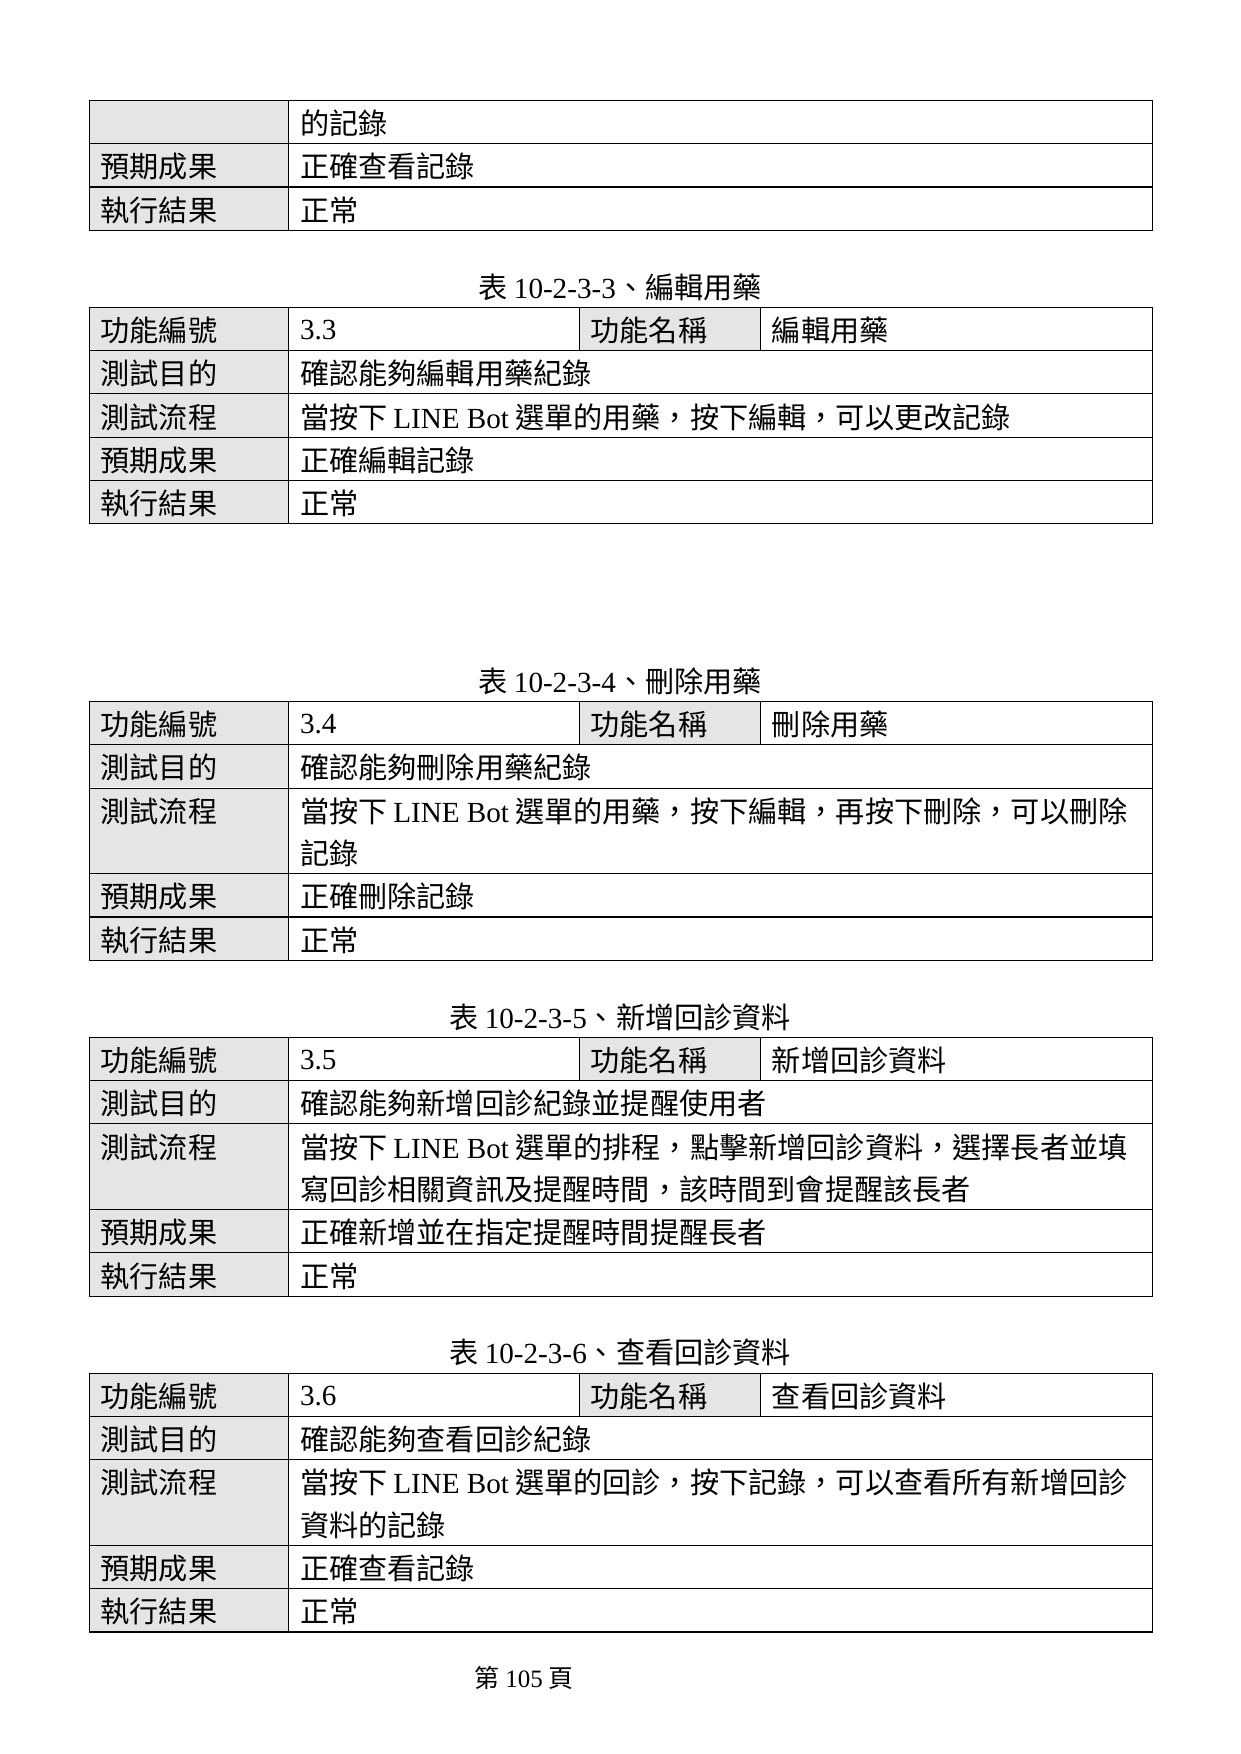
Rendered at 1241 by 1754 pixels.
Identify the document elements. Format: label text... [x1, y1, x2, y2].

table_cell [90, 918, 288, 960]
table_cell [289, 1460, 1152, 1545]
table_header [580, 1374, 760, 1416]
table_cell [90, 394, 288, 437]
text 表10-2-3-4、刪除用藥 [118, 658, 1122, 701]
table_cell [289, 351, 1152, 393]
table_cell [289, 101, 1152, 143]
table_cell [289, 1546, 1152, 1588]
text 表10-2-3-3、編輯用藥 [118, 264, 1122, 307]
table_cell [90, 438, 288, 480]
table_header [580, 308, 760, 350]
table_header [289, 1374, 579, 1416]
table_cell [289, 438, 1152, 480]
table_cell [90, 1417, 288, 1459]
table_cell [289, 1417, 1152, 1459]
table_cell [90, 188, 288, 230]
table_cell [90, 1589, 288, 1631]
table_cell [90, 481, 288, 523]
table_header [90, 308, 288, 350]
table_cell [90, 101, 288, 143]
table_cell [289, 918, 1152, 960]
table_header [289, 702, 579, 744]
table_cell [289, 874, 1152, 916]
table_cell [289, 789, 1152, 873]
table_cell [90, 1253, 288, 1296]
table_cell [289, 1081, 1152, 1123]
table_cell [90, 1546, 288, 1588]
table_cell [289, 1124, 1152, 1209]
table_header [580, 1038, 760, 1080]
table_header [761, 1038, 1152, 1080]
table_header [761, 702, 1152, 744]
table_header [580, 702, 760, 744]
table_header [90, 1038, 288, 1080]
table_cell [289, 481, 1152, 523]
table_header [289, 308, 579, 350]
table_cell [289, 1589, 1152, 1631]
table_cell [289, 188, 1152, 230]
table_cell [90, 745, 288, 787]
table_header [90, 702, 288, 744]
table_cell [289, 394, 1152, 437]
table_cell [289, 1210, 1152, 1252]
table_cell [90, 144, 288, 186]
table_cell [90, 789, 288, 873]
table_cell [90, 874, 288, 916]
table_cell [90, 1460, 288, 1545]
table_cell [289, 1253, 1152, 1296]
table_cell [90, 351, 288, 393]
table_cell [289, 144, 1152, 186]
text 表10-2-3-6、查看回診資料 [118, 1330, 1122, 1372]
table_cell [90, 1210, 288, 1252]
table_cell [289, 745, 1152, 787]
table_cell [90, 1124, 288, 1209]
text 表10-2-3-5、新增回診資料 [118, 994, 1122, 1037]
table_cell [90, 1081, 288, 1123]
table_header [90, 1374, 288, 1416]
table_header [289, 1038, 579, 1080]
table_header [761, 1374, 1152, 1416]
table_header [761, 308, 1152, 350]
